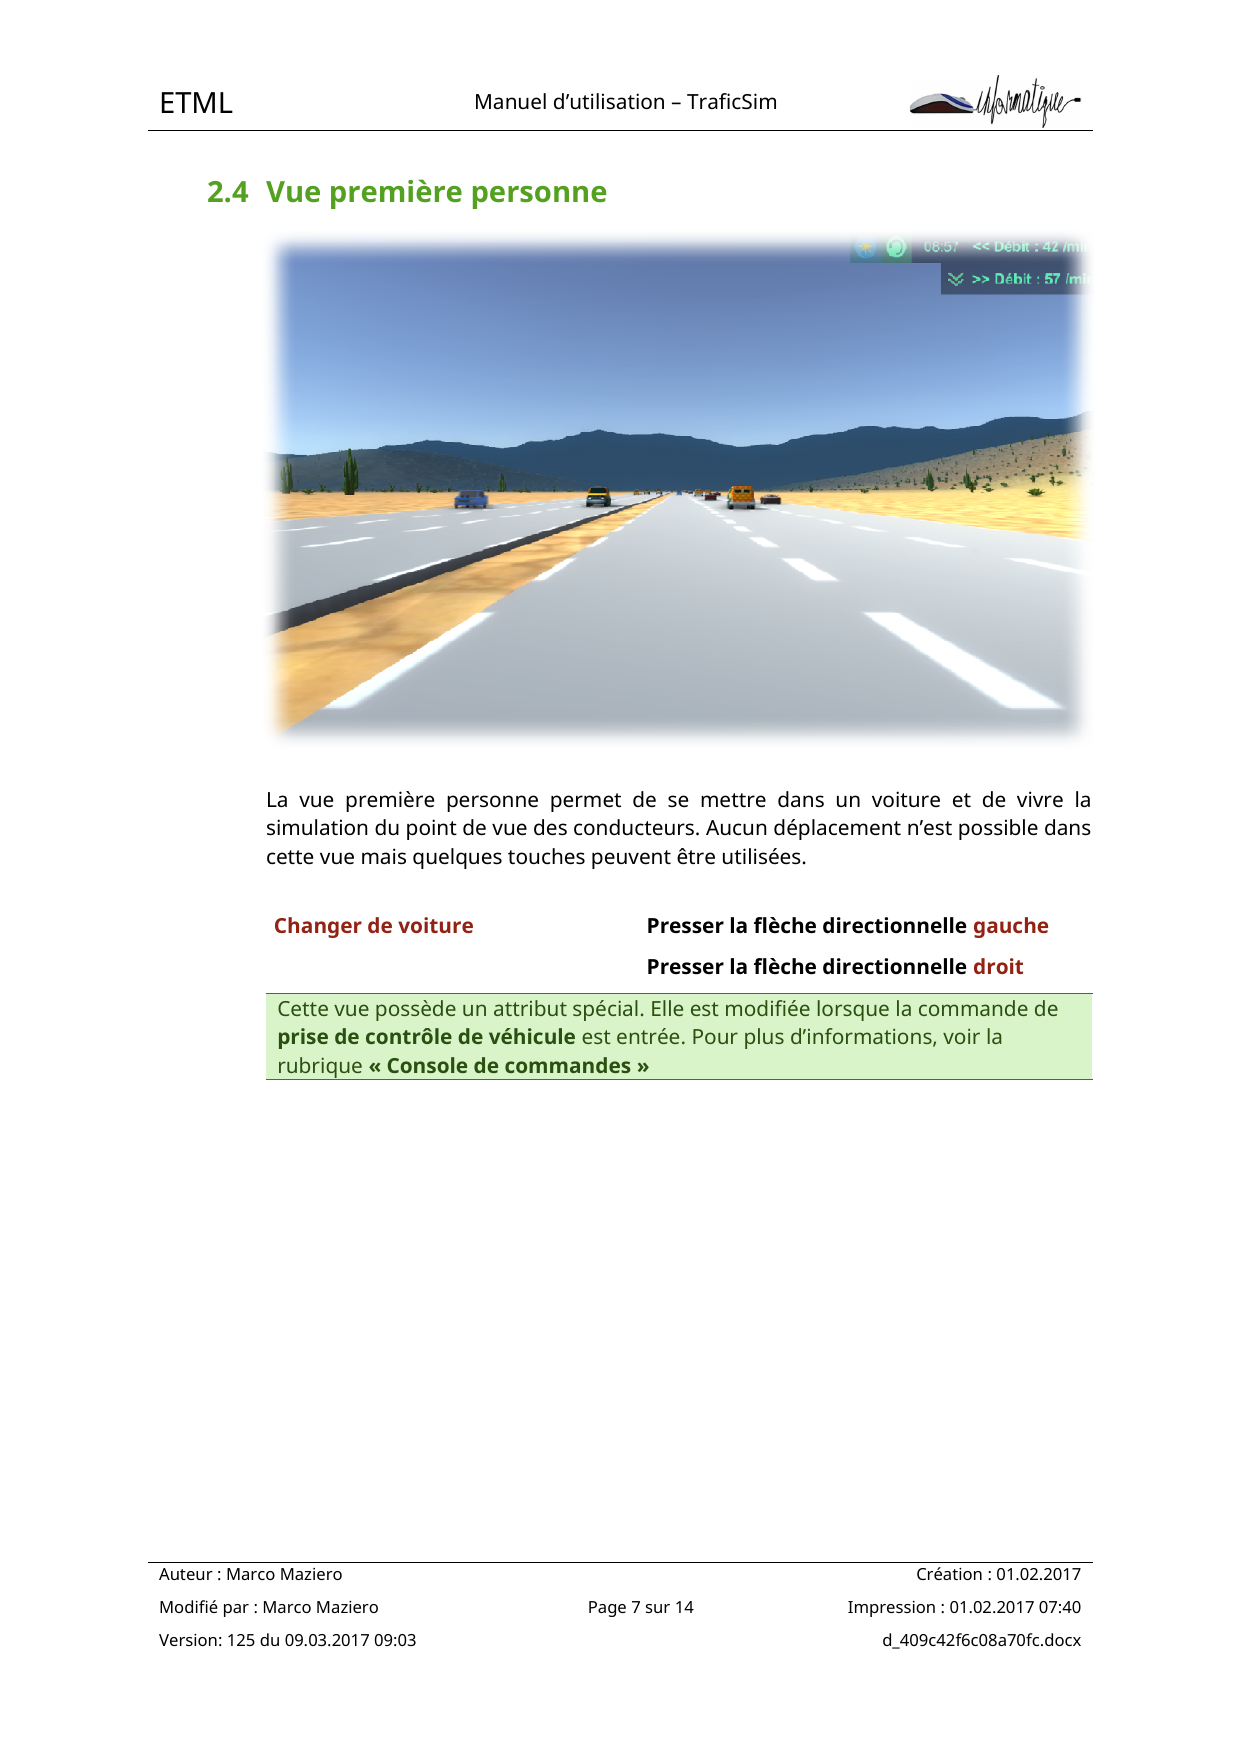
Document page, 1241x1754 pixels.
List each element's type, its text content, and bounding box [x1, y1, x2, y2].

table_header Presser la flèche directionnelle gauche Presser la flèche directionnelle droit [635, 911, 1093, 993]
text La vue première personne permet de se mettre dans un voiture et de vivre la simulation du point de vue des conducteurs. Aucun déplacement n’est possible dans cette vue mais quelques touches peuvent être utilisées. [266, 785, 1092, 870]
table_header Changer de voiture [263, 911, 635, 993]
table_header Cette vue possède un attribut spécial. Elle est modifiée lorsque la commande de prise de contrôle de véhicule est entrée. Pour plus d’informations, voir la rubrique « Console de commandes » [266, 994, 1092, 1079]
picture [909, 75, 1082, 128]
subtitle Vue première personne [207, 172, 1092, 211]
picture [290, 258, 1067, 722]
